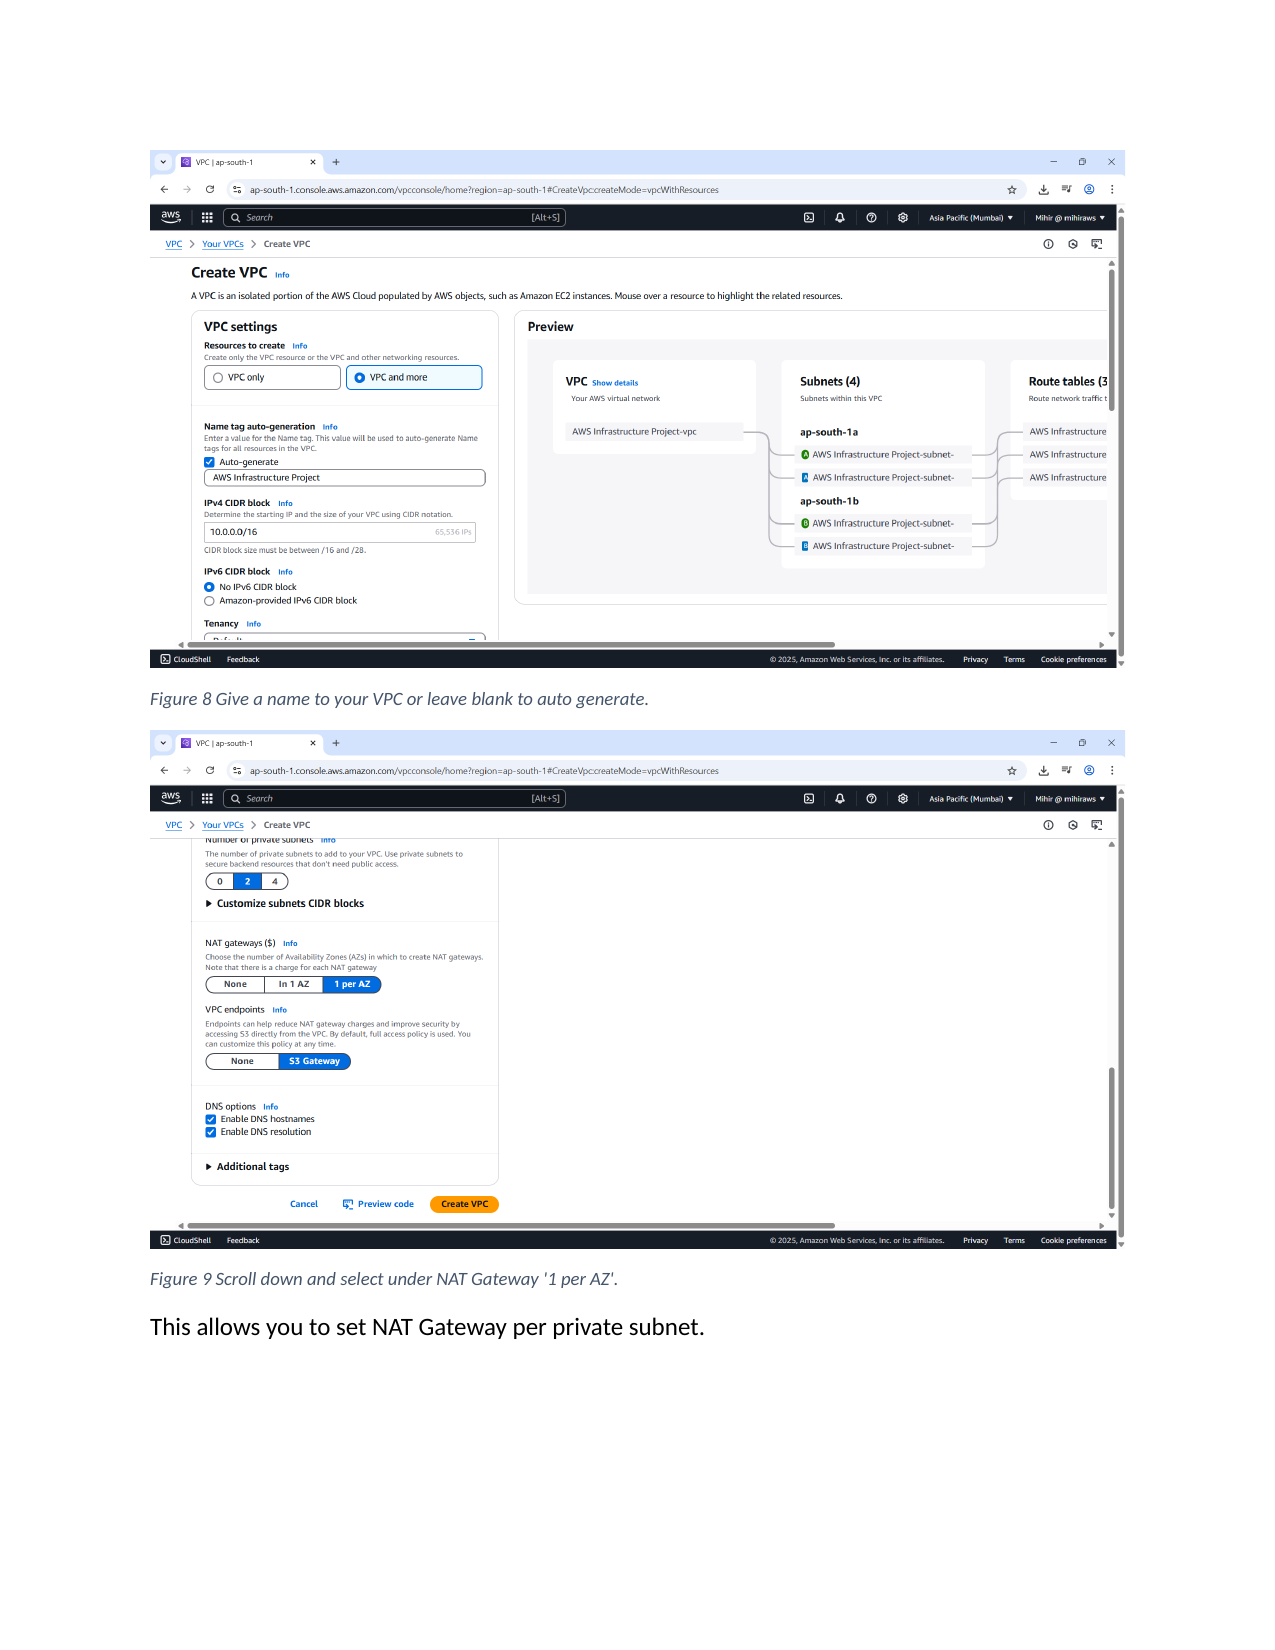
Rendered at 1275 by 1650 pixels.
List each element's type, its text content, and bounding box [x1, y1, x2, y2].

text Figure 8 Give a name to your VPC or leave blank to auto generate. [150, 687, 1125, 710]
text Figure 9 Scroll down and select under NAT Gateway '1 per AZ'. [150, 1267, 1125, 1290]
picture [150, 150, 1125, 668]
text This allows you to set NAT Gateway per private subnet. [150, 1311, 1125, 1342]
picture [150, 730, 1125, 1249]
